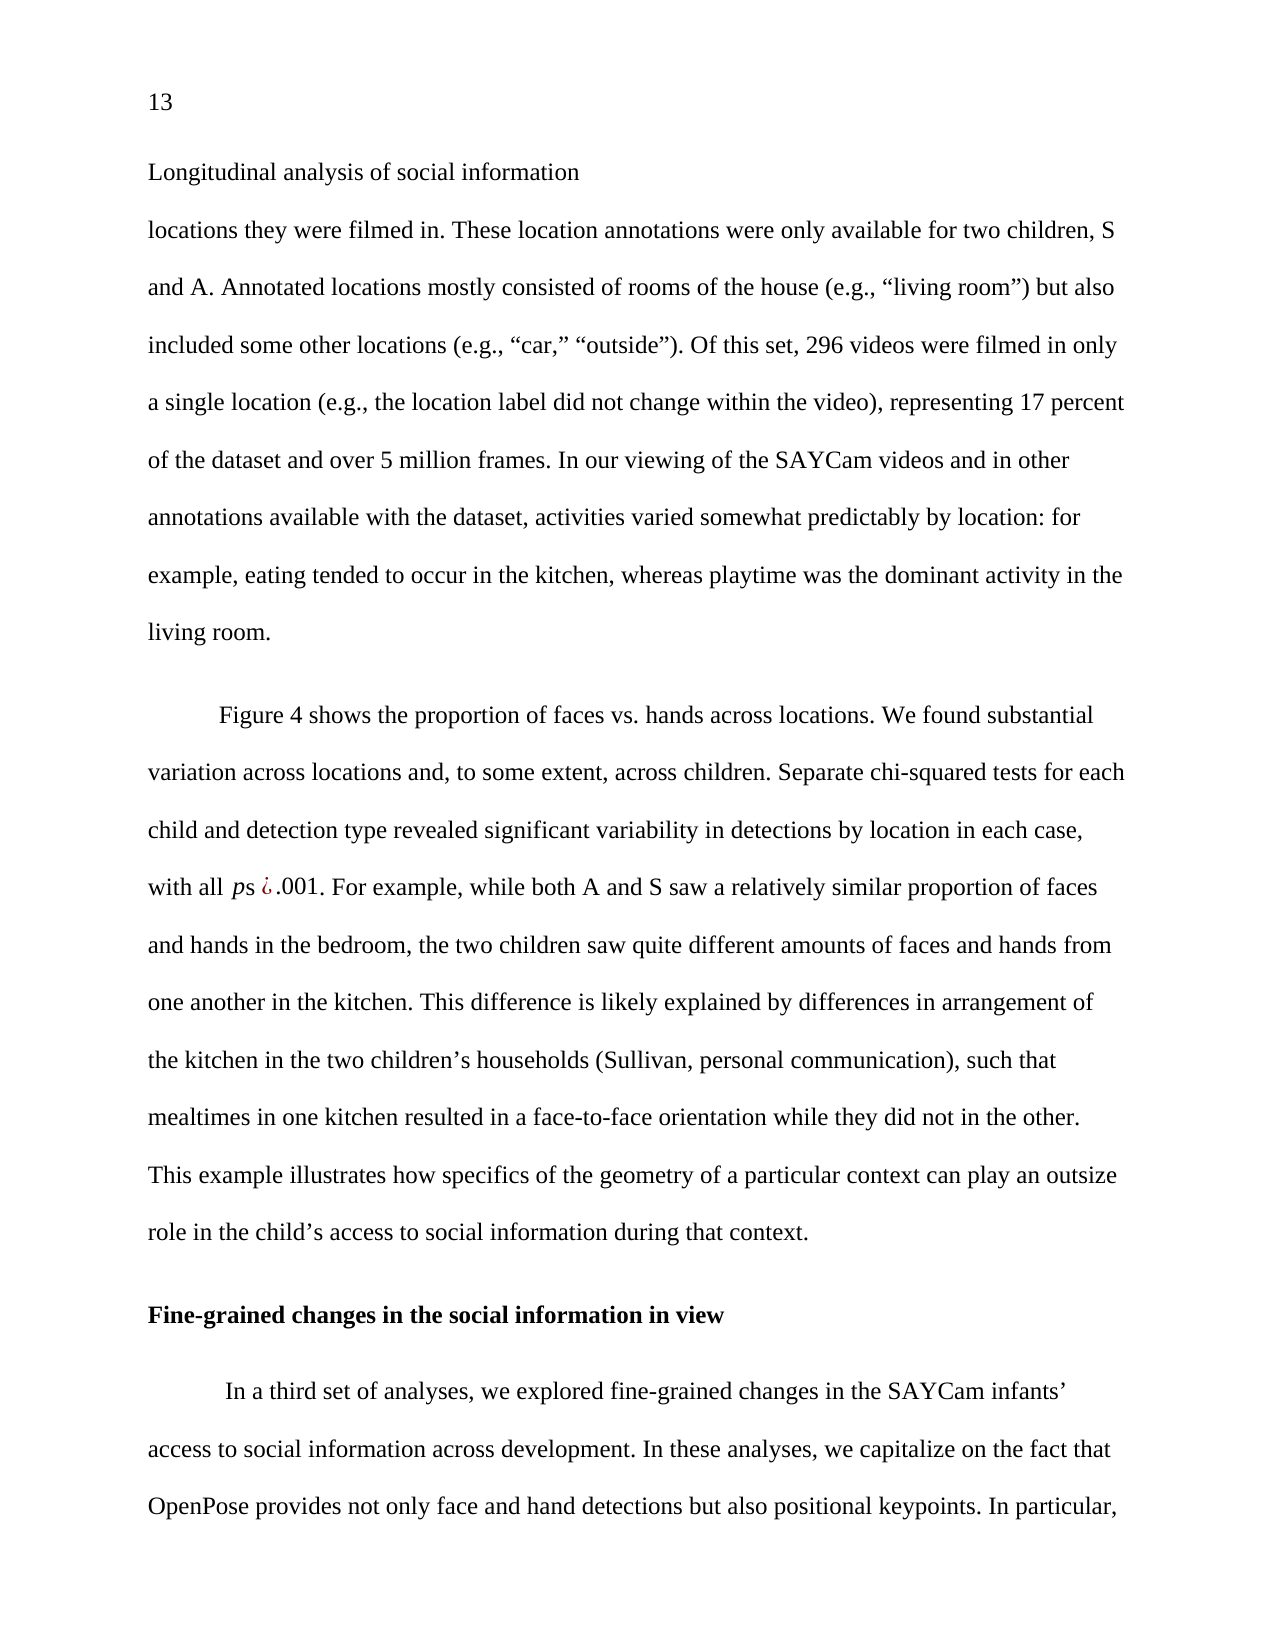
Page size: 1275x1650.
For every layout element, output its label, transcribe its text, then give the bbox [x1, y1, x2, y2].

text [148, 1376, 1127, 1520]
subtitle Fine-grained changes in the social information in view [148, 1300, 1127, 1329]
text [148, 215, 1127, 646]
text Figure 4 shows the proportion of faces vs. hands across locations. We found substantial variation across locations and, to some extent, across children. Separate chi-squared tests for each child and detection type revealed significant variability in detections by location in each case, with all s . For example, while both A and S saw a relatively similar proportion of faces and hands in the bedroom, the two children saw quite different amounts of faces and hands from one another in the kitchen. This difference is likely explained by differences in arrangement of the kitchen in the two children’s households (Sullivan, personal communication), such that mealtimes in one kitchen resulted in a face-to-face orientation while they did not in the other. This example illustrates how specifics of the geometry of a particular context can play an outsize role in the child’s access to social information during that context. [148, 700, 1127, 1246]
